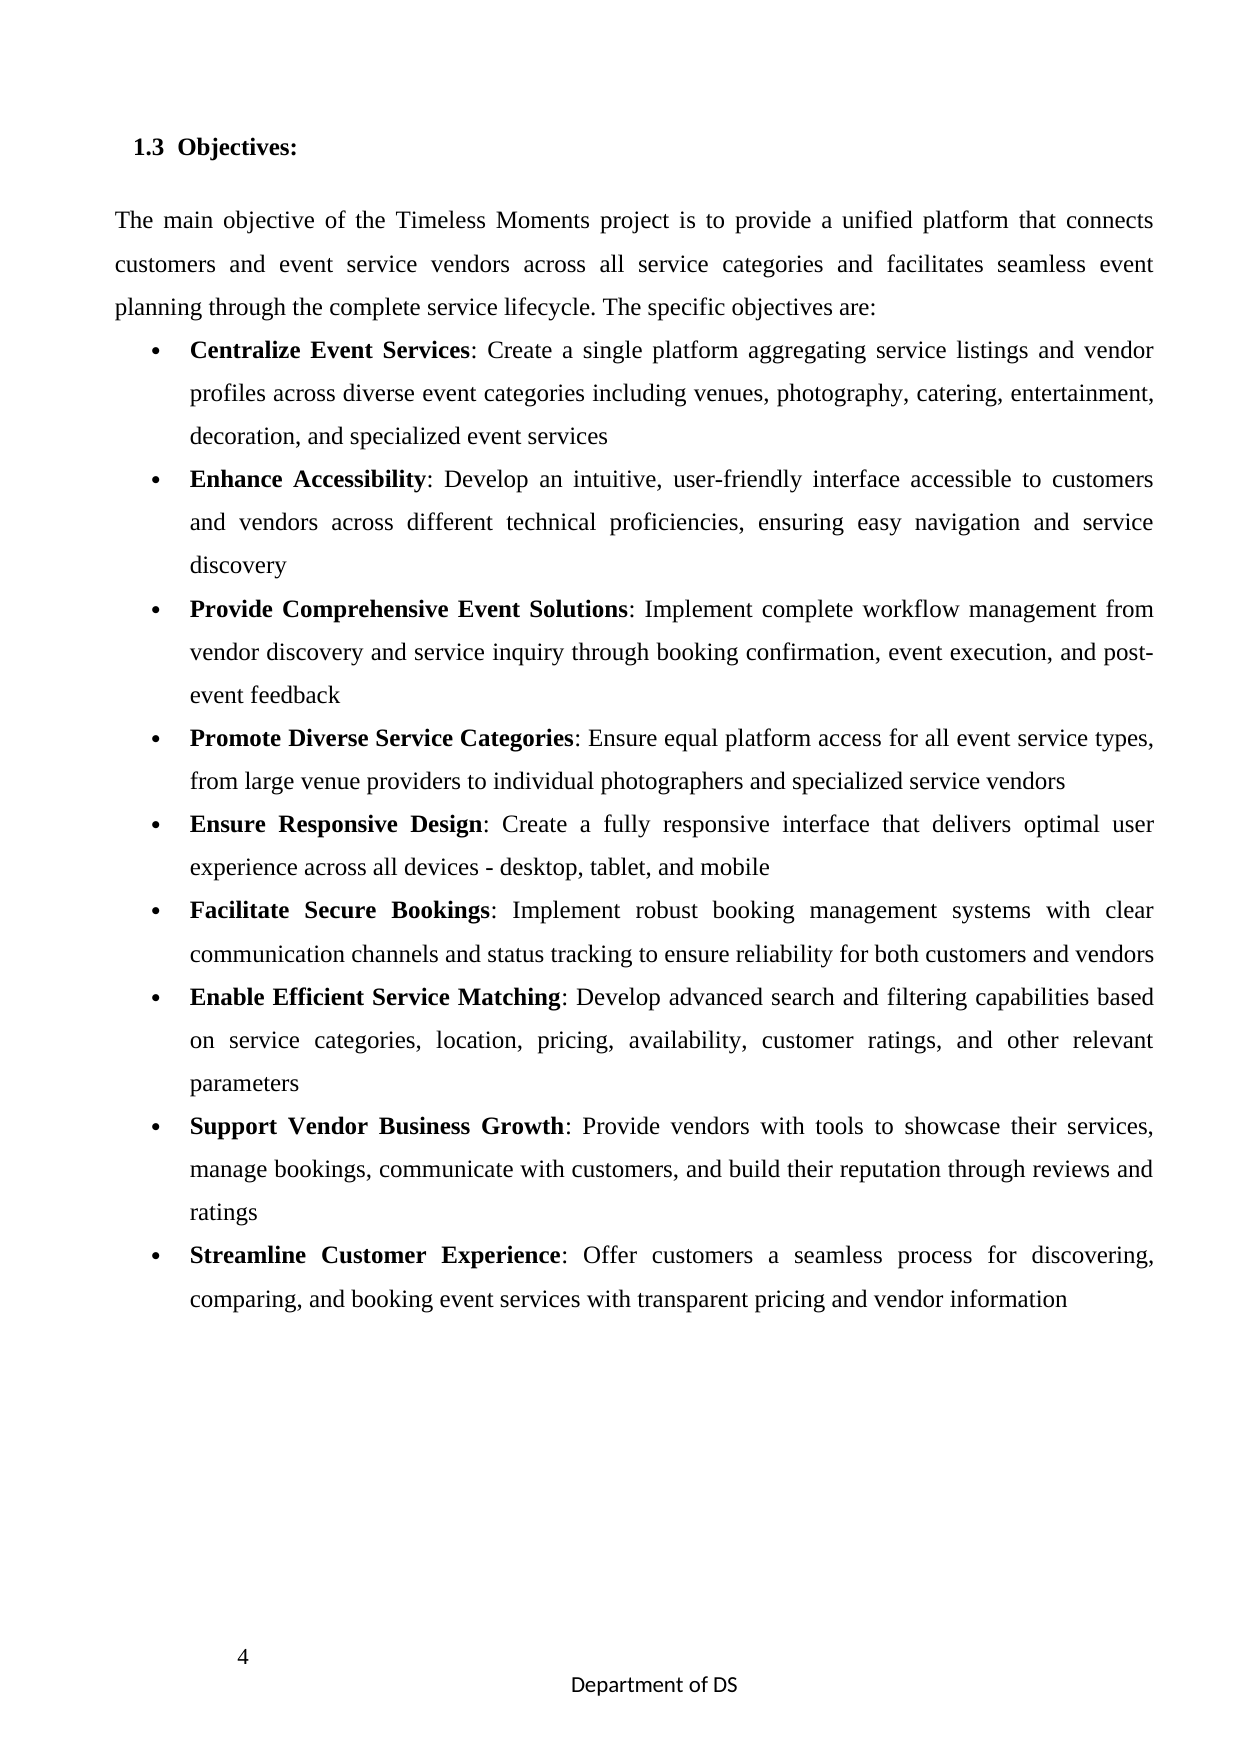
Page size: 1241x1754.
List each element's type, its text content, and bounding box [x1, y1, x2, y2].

text The main objective of the Timeless Moments project is to provide a unified platform that connects customers and event service vendors across all service categories and facilitates seamless event planning through the complete service lifecycle. The specific objectives are: [114, 206, 1155, 321]
subtitle Objectives: [133, 132, 1155, 161]
list Enhance Accessibility: Develop an intuitive, user-friendly interface accessible to customers and vendors across different technical proficiencies, ensuring easy navigation and service discovery [152, 464, 1155, 579]
list Facilitate Secure Bookings: Implement robust booking management systems with clear communication channels and status tracking to ensure reliability for both customers and vendors [152, 896, 1155, 967]
list Support Vendor Business Growth: Provide vendors with tools to showcase their services, manage bookings, communicate with customers, and build their reputation through reviews and ratings [152, 1111, 1155, 1226]
list Promote Diverse Service Categories: Ensure equal platform access for all event service types, from large venue providers to individual photographers and specialized service vendors [152, 723, 1155, 795]
list Streamline Customer Experience: Offer customers a seamless process for discovering, comparing, and booking event services with transparent pricing and vendor information [152, 1241, 1155, 1312]
list Provide Comprehensive Event Solutions: Implement complete workflow management from vendor discovery and service inquiry through booking confirmation, event execution, and post-event feedback [152, 594, 1155, 709]
list Enable Efficient Service Matching: Develop advanced search and filtering capabilities based on service categories, location, pricing, availability, customer ratings, and other relevant parameters [152, 982, 1155, 1097]
list Ensure Responsive Design: Create a fully responsive interface that delivers optimal user experience across all devices - desktop, tablet, and mobile [152, 809, 1155, 881]
list Centralize Event Services: Create a single platform aggregating service listings and vendor profiles across diverse event categories including venues, photography, catering, entertainment, decoration, and specialized event services [152, 335, 1155, 450]
